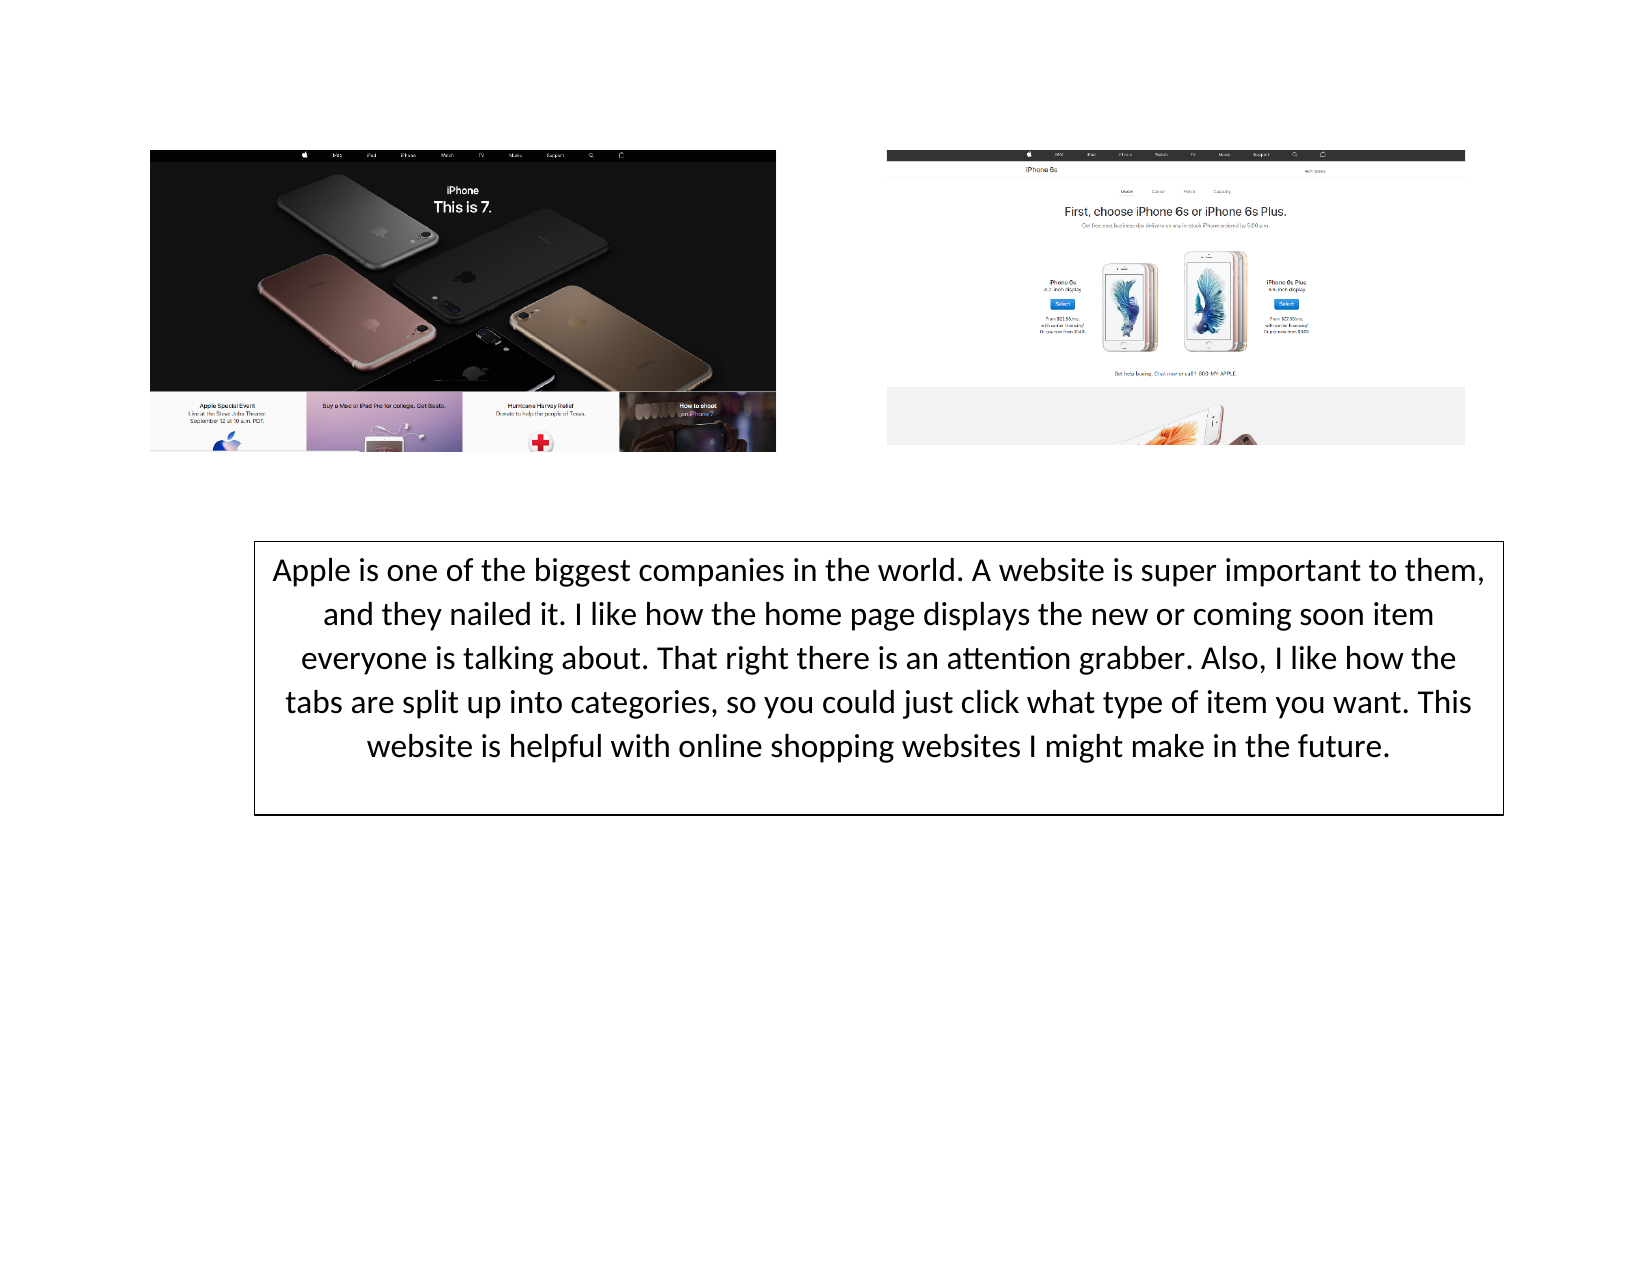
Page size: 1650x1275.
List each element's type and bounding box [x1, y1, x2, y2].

picture [150, 150, 777, 452]
picture [886, 150, 1466, 445]
